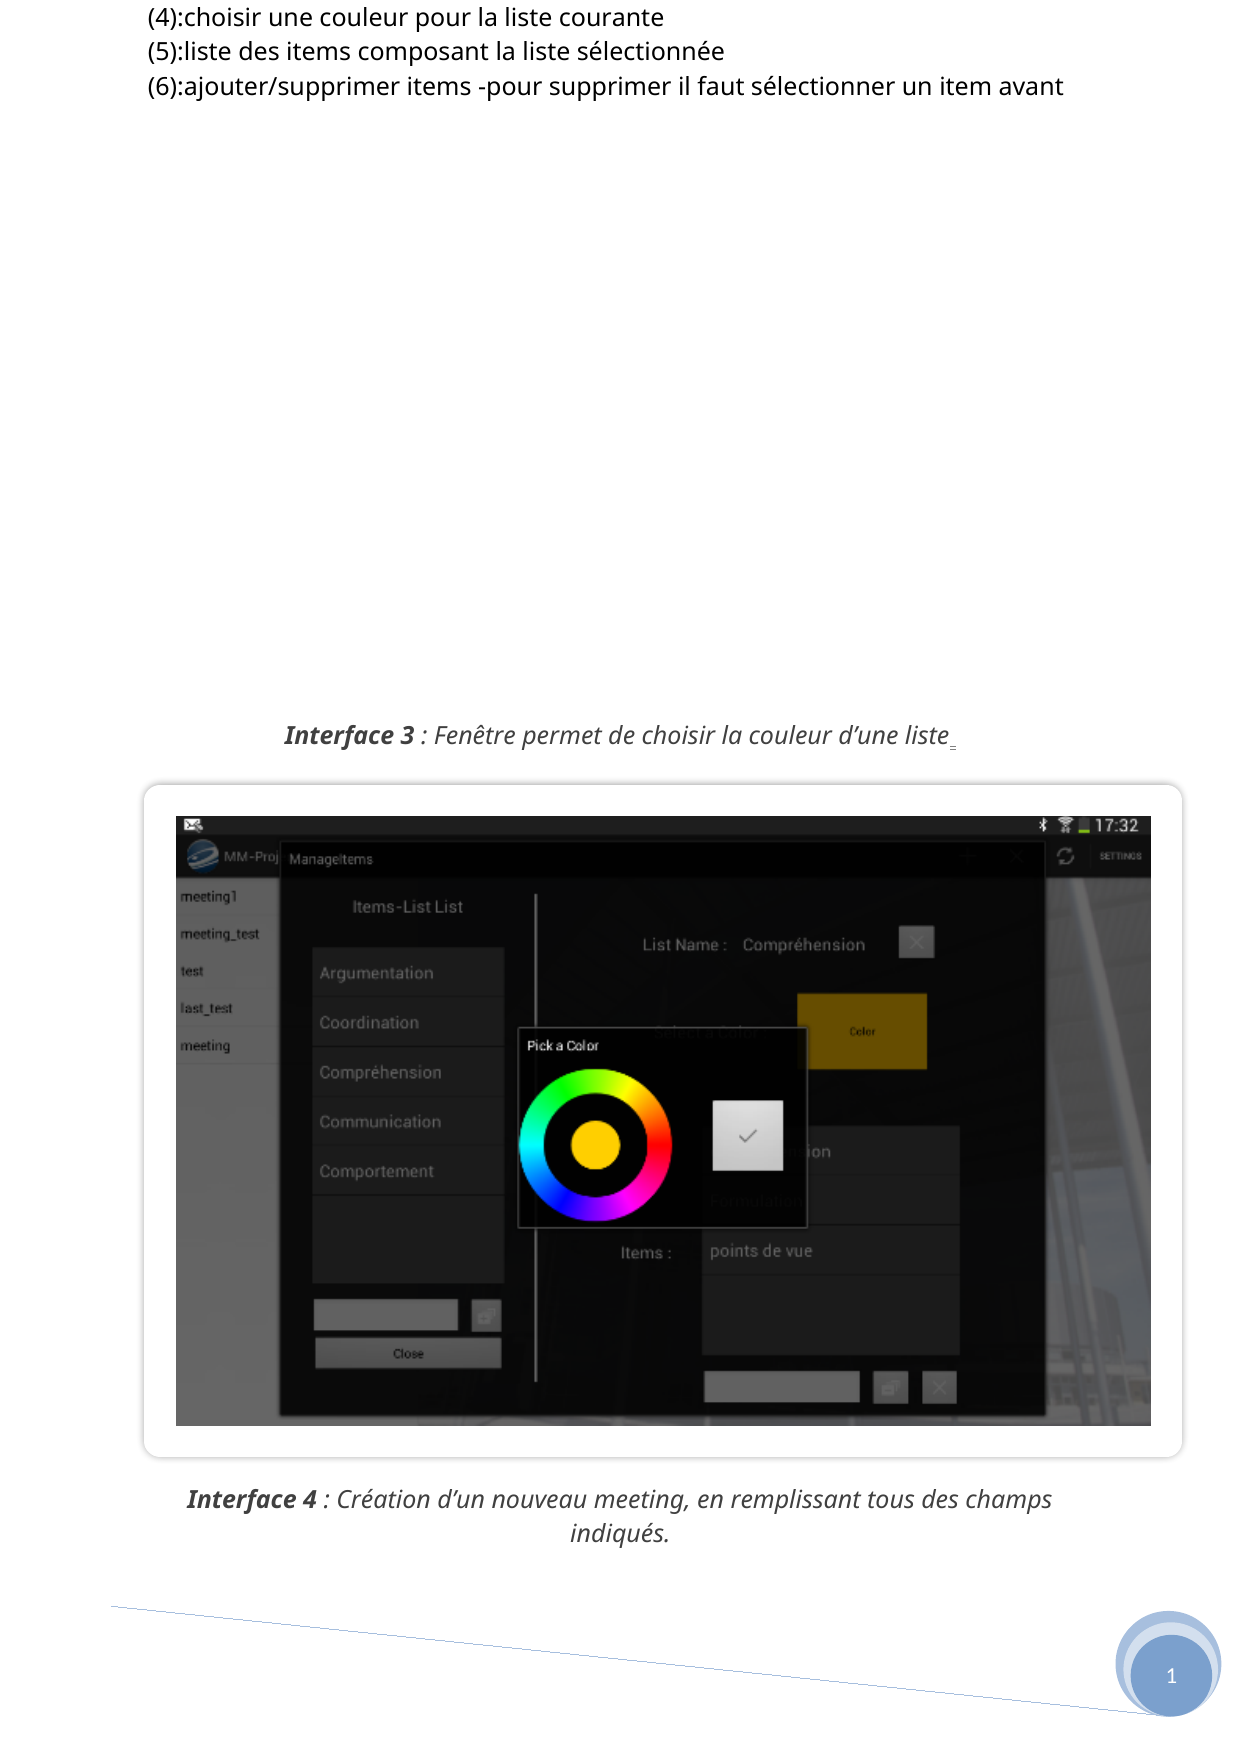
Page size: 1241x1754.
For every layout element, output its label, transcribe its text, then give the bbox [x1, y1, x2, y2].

text Interface 3 : Fenêtre permet de choisir la couleur d’une liste [148, 718, 1093, 783]
text (4):choisir une couleur pour la liste courante [148, 0, 1093, 34]
text (5):liste des items composant la liste sélectionnée [148, 34, 1093, 68]
text Interface 4 : Création d’un nouveau meeting, en remplissant tous des champs indiqués. [148, 1482, 1093, 1550]
picture [176, 816, 1151, 1426]
text (6):ajouter/supprimer items -pour supprimer il faut sélectionner un item avant [148, 68, 1093, 102]
